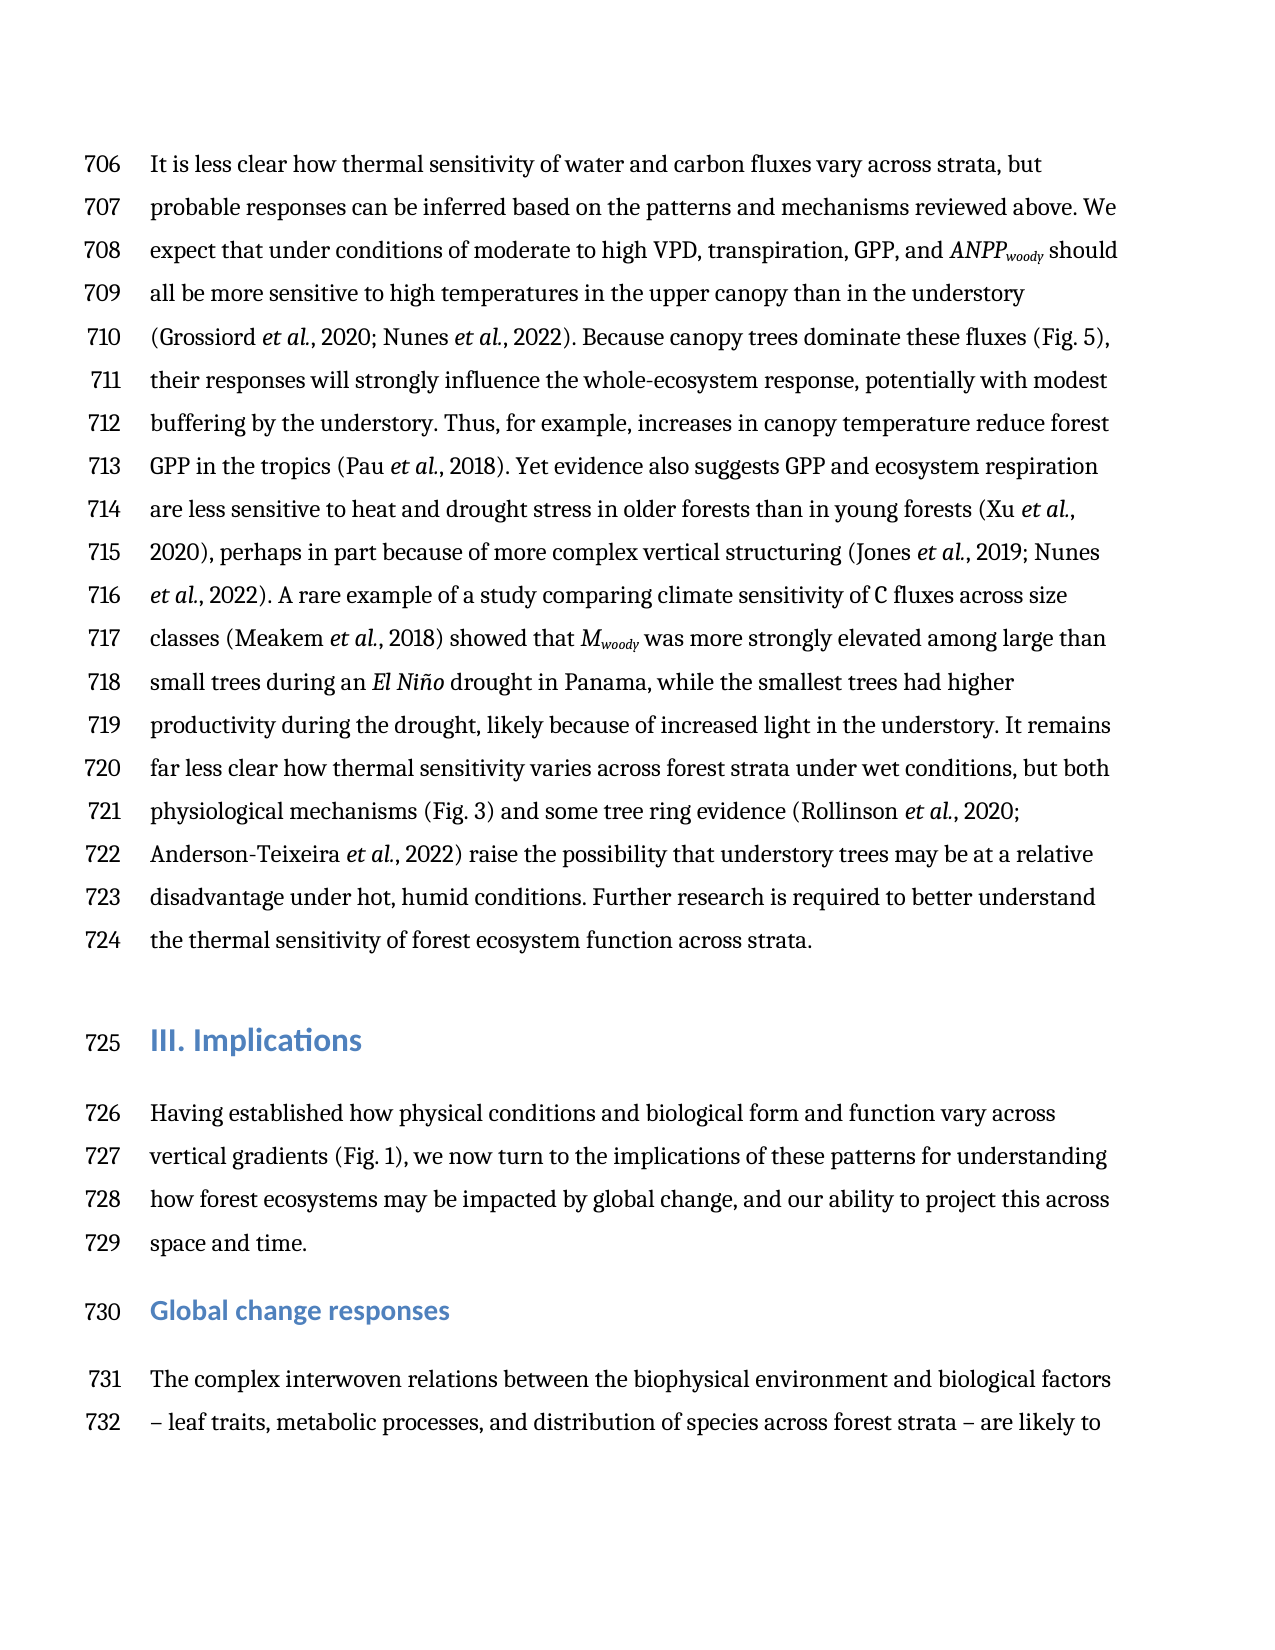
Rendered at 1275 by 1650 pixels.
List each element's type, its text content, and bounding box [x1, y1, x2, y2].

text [150, 1365, 1125, 1437]
text Having established how physical conditions and biological form and function vary across vertical gradients (Fig. 1), we now turn to the implications of these patterns for understanding how forest ecosystems may be impacted by global change, and our ability to project this across space and time. [150, 1099, 1125, 1257]
text It is less clear how thermal sensitivity of water and carbon fluxes vary across strata, but probable responses can be inferred based on the patterns and mechanisms reviewed above. We expect that under conditions of moderate to high VPD, transpiration, GPP, and ANPPwoody should all be more sensitive to high temperatures in the upper canopy than in the understory (Grossiord et al., 2020; Nunes et al., 2022). Because canopy trees dominate these fluxes (Fig. 5), their responses will strongly influence the whole-ecosystem response, potentially with modest buffering by the understory. Thus, for example, increases in canopy temperature reduce forest GPP in the tropics (Pau et al., 2018). Yet evidence also suggests GPP and ecosystem respiration are less sensitive to heat and drought stress in older forests than in young forests (Xu et al., 2020), perhaps in part because of more complex vertical structuring (Jones et al., 2019; Nunes et al., 2022). A rare example of a study comparing climate sensitivity of C fluxes across size classes (Meakem et al., 2018) showed that Mwoody was more strongly elevated among large than small trees during an El Niño drought in Panama, while the smallest trees had higher productivity during the drought, likely because of increased light in the understory. It remains far less clear how thermal sensitivity varies across forest strata under wet conditions, but both physiological mechanisms (Fig. 3) and some tree ring evidence (Rollinson et al., 2020; Anderson-Teixeira et al., 2022) raise the possibility that understory trees may be at a relative disadvantage under hot, humid conditions. Further research is required to better understand the thermal sensitivity of forest ecosystem function across strata. [150, 150, 1125, 955]
subtitle Global change responses [150, 1292, 1125, 1328]
subtitle III. Implications [150, 1019, 1125, 1060]
